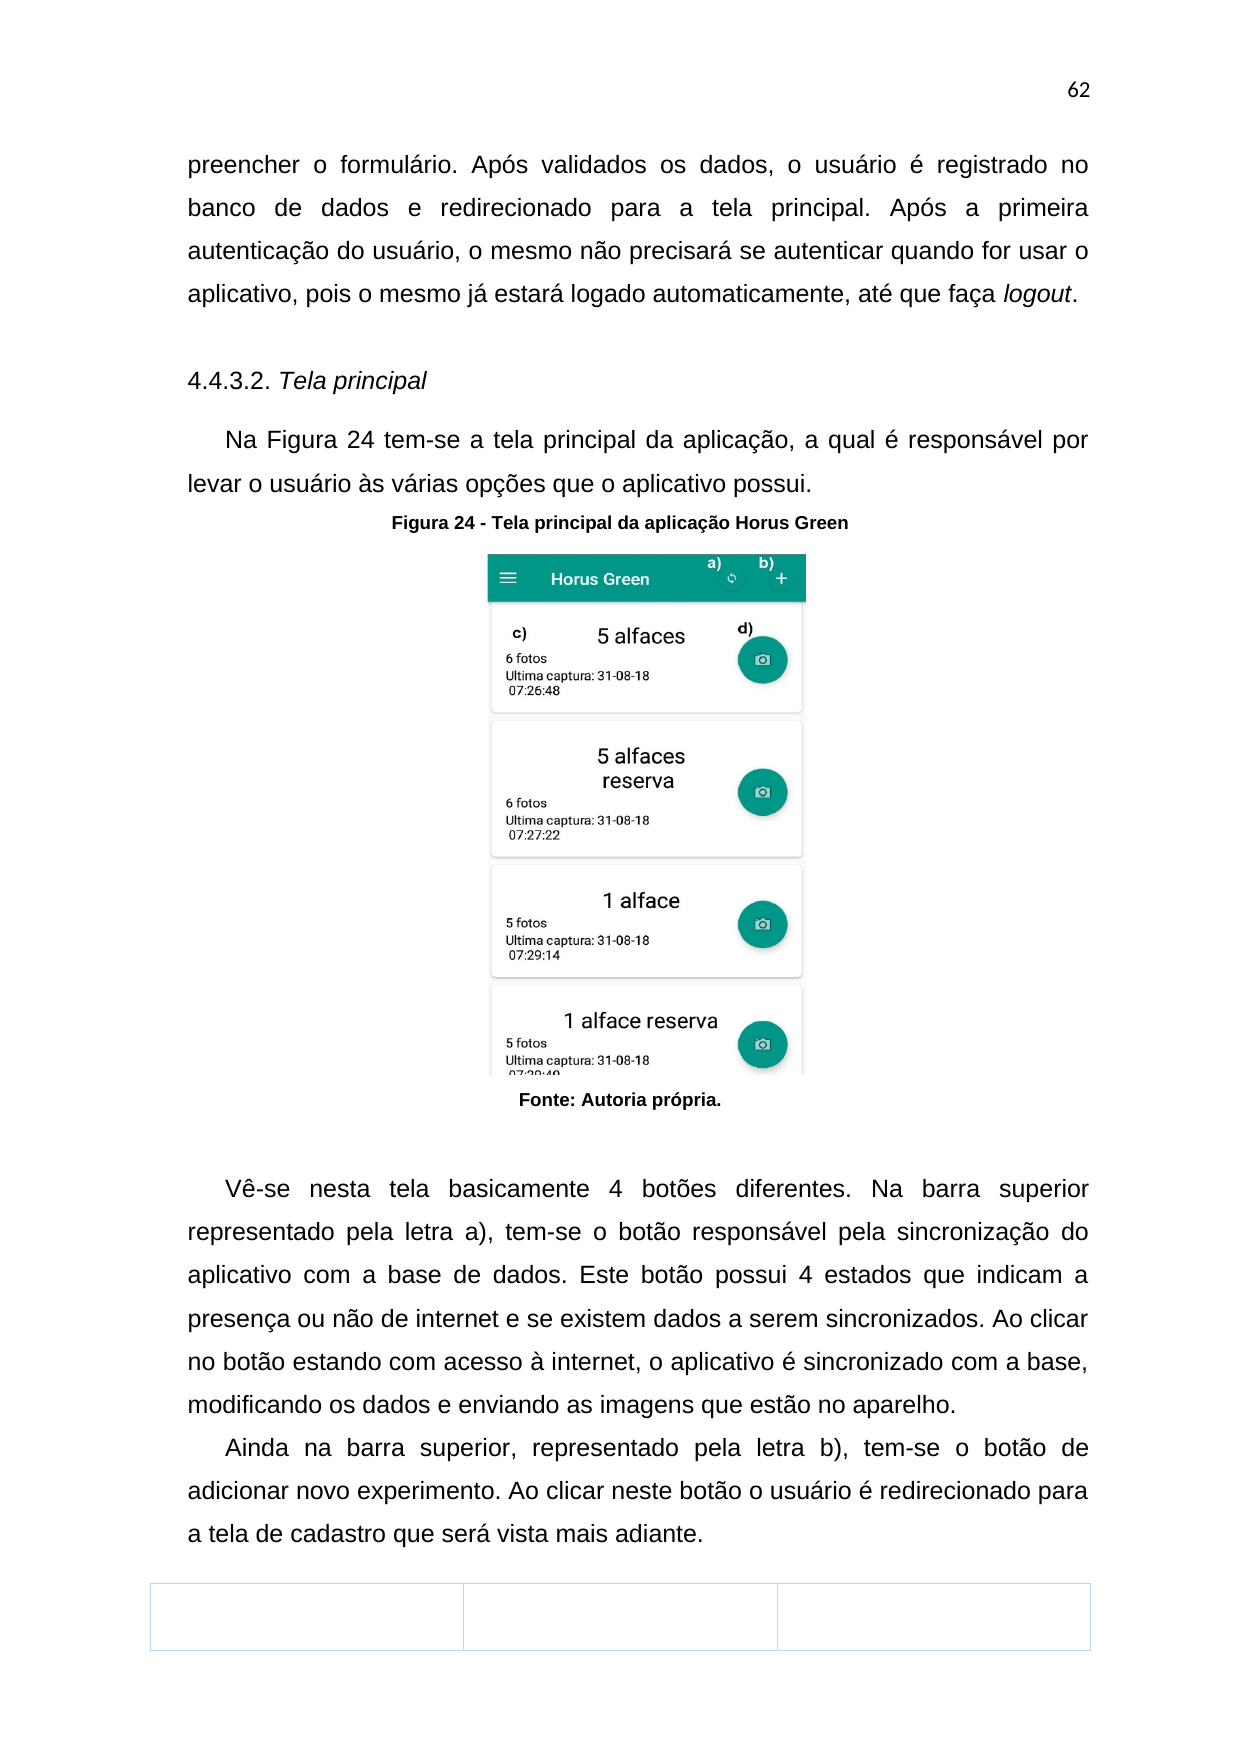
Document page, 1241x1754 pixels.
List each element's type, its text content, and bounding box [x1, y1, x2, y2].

text Na Figura 24 tem-se a tela principal da aplicação, a qual é responsável por levar o usuário às várias opções que o aplicativo possui. [187, 425, 1090, 497]
text Vê-se nesta tela basicamente 4 botões diferentes. Na barra superior representado pela letra a), tem-se o botão responsável pela sincronização do aplicativo com a base de dados. Este botão possui 4 estados que indicam a presença ou não de internet e se existem dados a serem sincronizados. Ao clicar no botão estando com acesso à internet, o aplicativo é sincronizado com a base, modificando os dados e enviando as imagens que estão no aparelho. [150, 1174, 1090, 1419]
text Figura 24 - Tela principal da aplicação Horus Green [150, 512, 1090, 533]
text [150, 150, 1090, 308]
text 4.4.3.2. Tela principal [187, 366, 1090, 394]
text Ainda na barra superior, representado pela letra b), tem-se o botão de adicionar novo experimento. Ao clicar neste botão o usuário é redirecionado para a tela de cadastro que será vista mais adiante. [150, 1433, 1090, 1548]
text Fonte: Autoria própria. [150, 1089, 1090, 1110]
picture [487, 554, 806, 1075]
